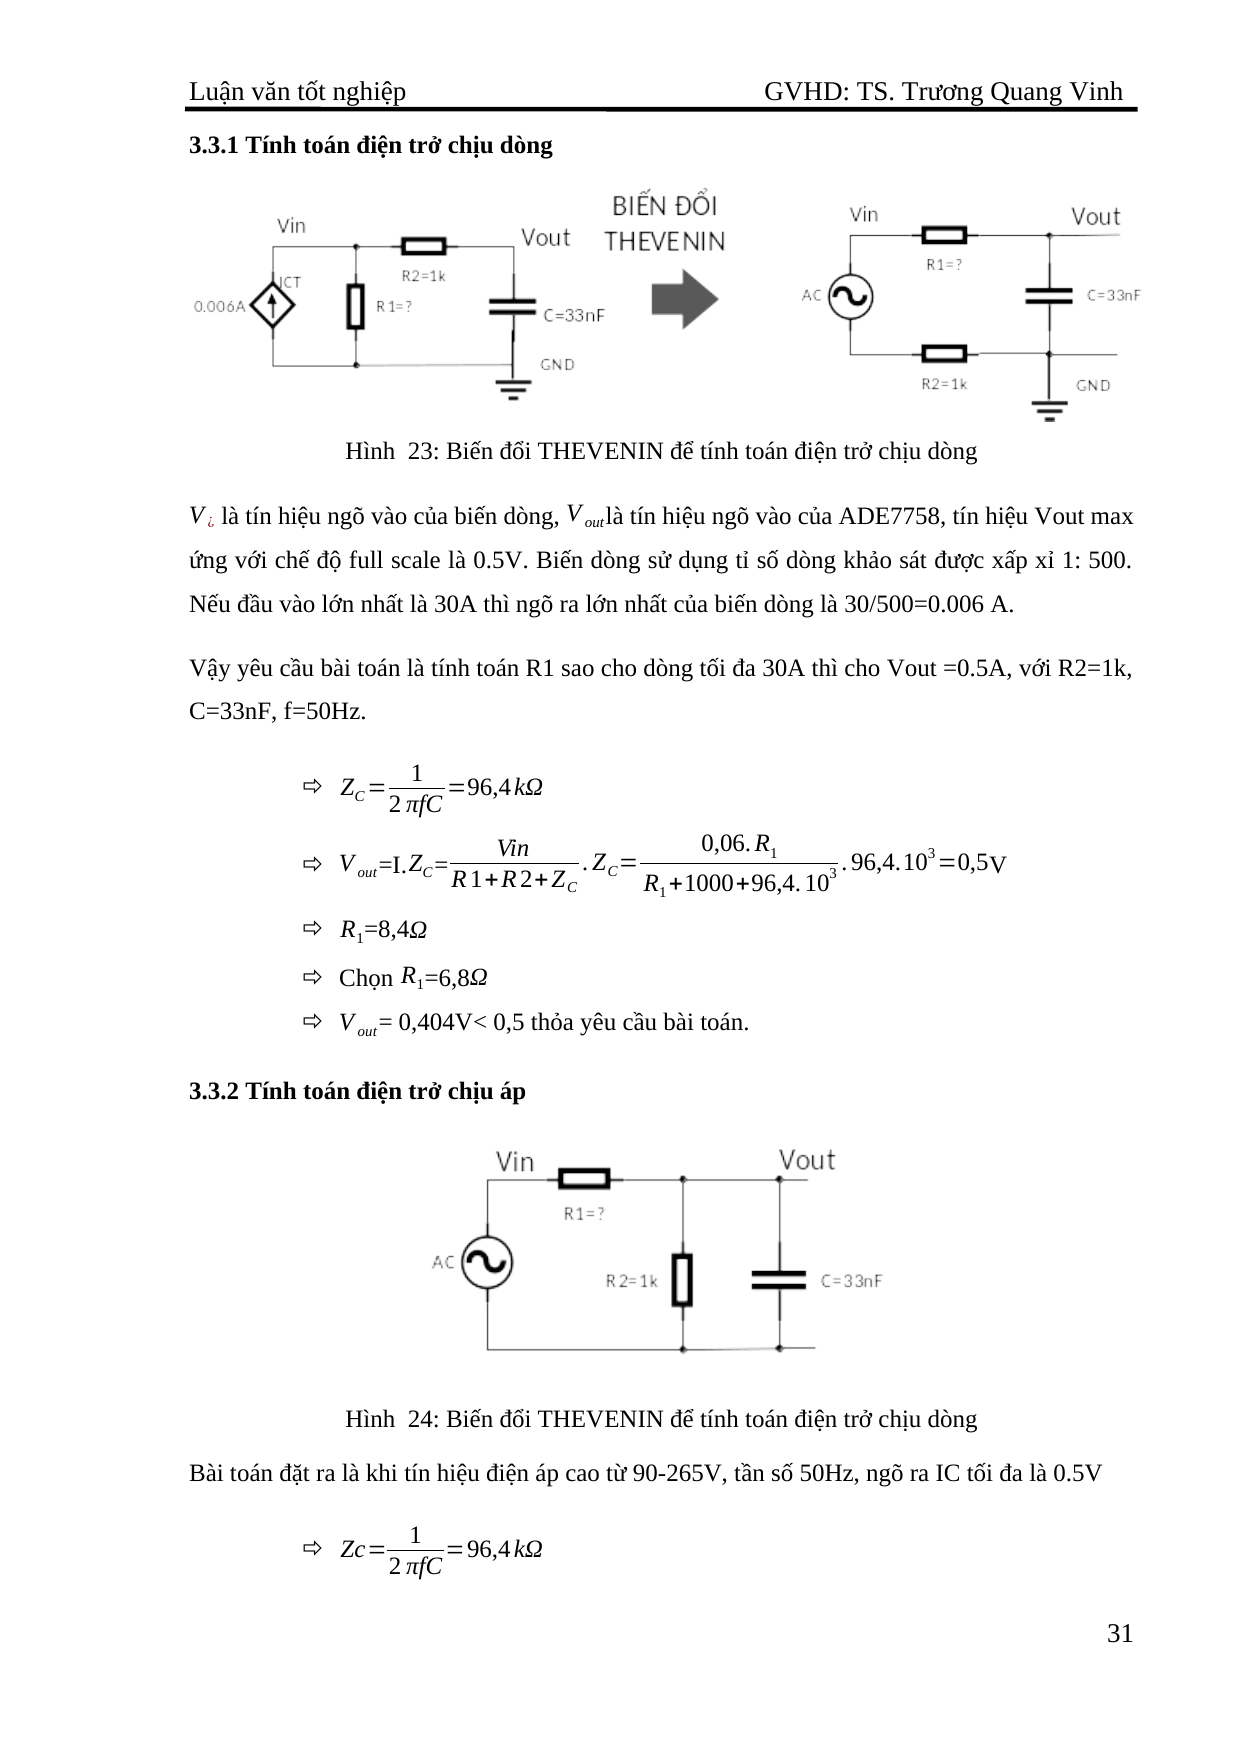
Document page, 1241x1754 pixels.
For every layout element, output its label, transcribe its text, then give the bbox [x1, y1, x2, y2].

text Bài toán đặt ra là khi tín hiệu điện áp cao từ 90-265V, tần số 50Hz, ngõ ra IC tối đa là 0.5V [189, 1458, 1134, 1486]
list =I.=V [301, 830, 1134, 900]
text Hình 23: Biến đổi THEVENIN để tính toán điện trở chịu dòng [189, 186, 1134, 464]
list =8,4 [301, 914, 1134, 947]
list Chọn =6,8 [301, 962, 1134, 993]
list = 0,404V< 0,5 thỏa yêu cầu bài toán. [301, 1007, 1134, 1041]
subtitle 3.3.1 Tính toán điện trở chịu dòng [189, 130, 1134, 159]
text là tín hiệu ngõ vào của biến dòng, là tín hiệu ngõ vào của ADE7758, tín hiệu Vout max ứng với chế độ full scale là 0.5V. Biến dòng sử dụng tỉ số dòng khảo sát được xấp xỉ 1: 500. Nếu đầu vào lớn nhất là 30A thì ngõ ra lớn nhất của biến dòng là 30/500=0.006 A. [189, 500, 1134, 617]
subtitle 3.3.2 Tính toán điện trở chịu áp [189, 1076, 1134, 1104]
text Hình 24: Biến đổi THEVENIN để tính toán điện trở chịu dòng [189, 1404, 1134, 1432]
text Vậy yêu cầu bài toán là tính toán R1 sao cho dòng tối đa 30A thì cho Vout =0.5A, với R2=1k, C=33nF, f=50Hz. [189, 653, 1134, 724]
